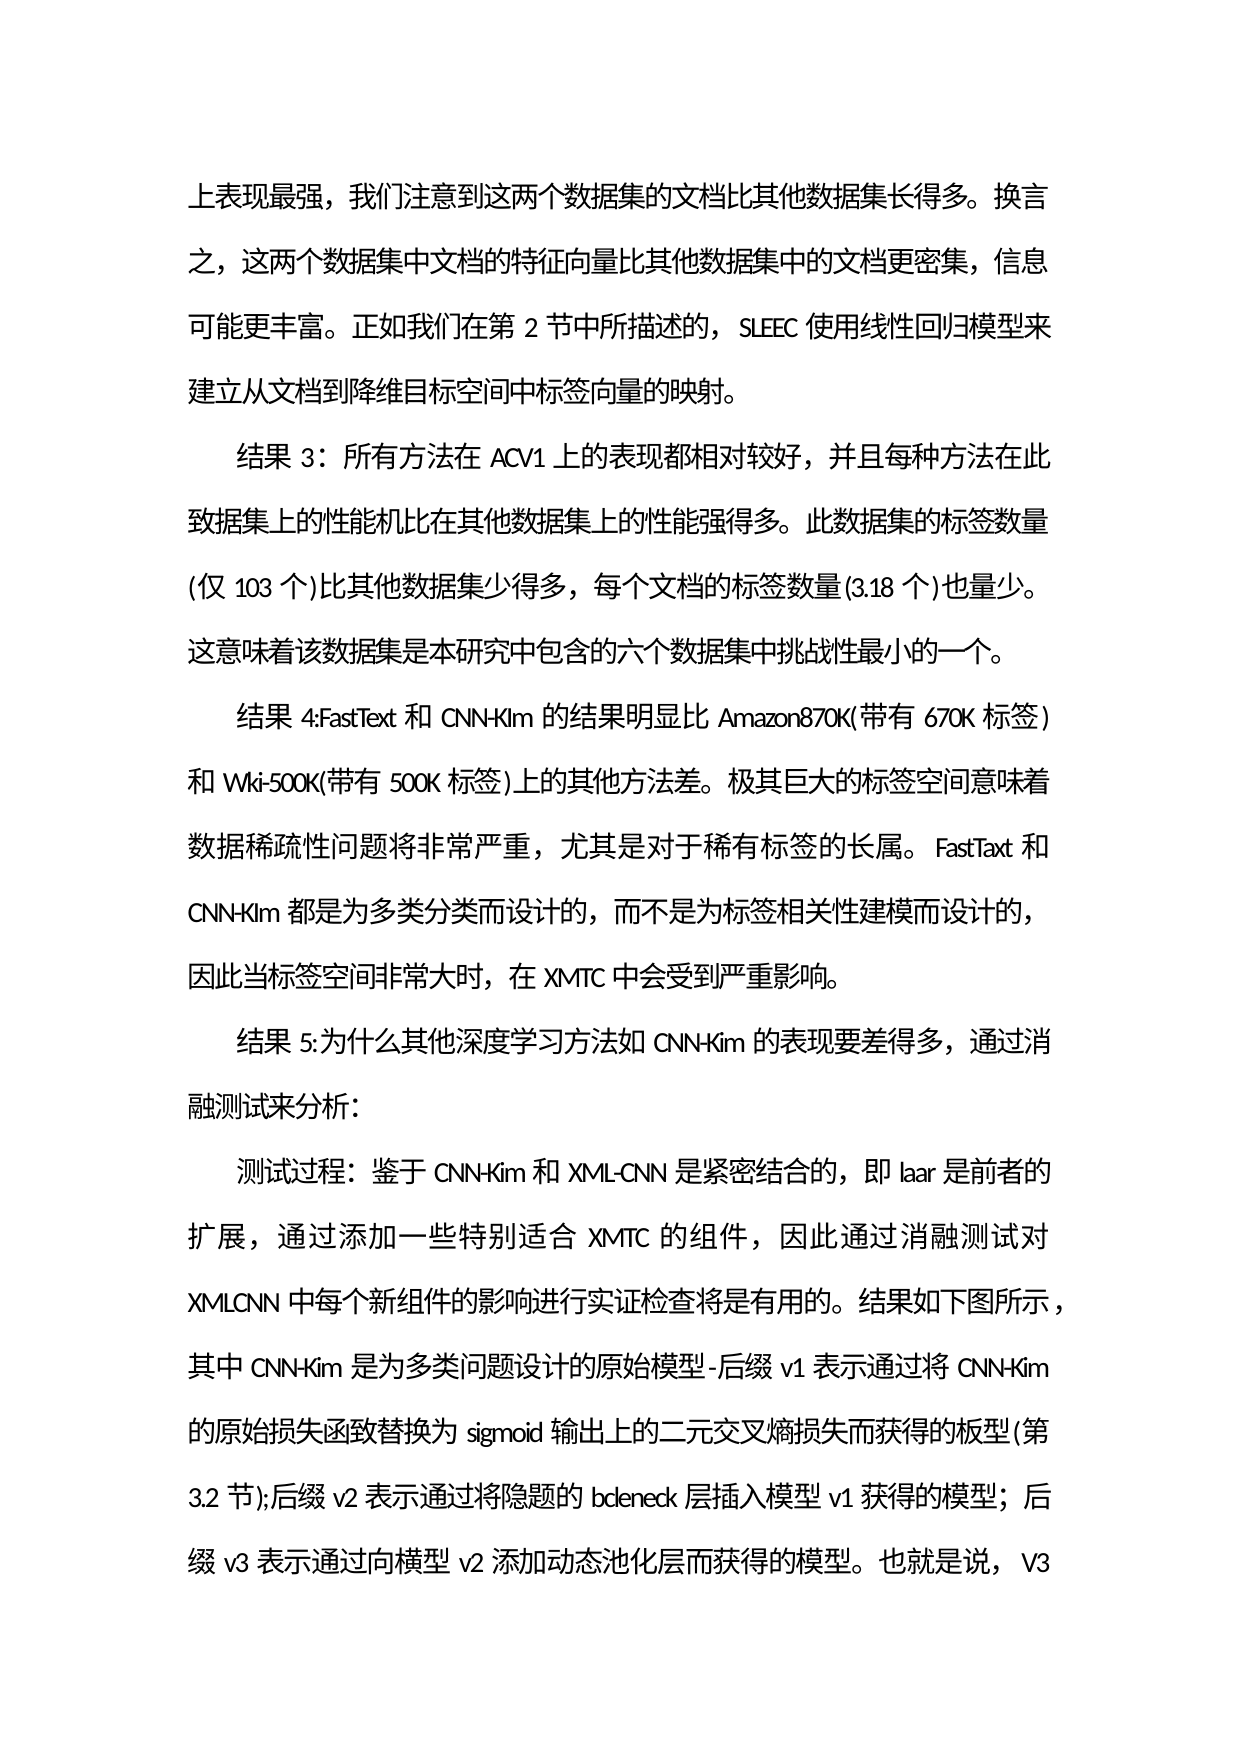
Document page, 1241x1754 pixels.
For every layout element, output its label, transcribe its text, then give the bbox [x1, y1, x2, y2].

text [187, 162, 1053, 422]
text 结果4:FastText和CNN-KIm的结果明显比Amazon870K(带有670K标签)和Wki-500K(带有500K标签)上的其他方法差。极其巨大的标签空间意味着数据稀疏性问题将非常严重，尤其是对于稀有标签的长属。FastTaxt和CNN-KIm都是为多类分类而设计的，而不是为标签相关性建模而设计的，因此当标签空间非常大时，在XMTC中会受到严重影响。 [187, 682, 1053, 1007]
text 结果3：所有方法在ACV1上的表现都相对较好，并且每种方法在此致据集上的性能机比在其他数据集上的性能强得多。此数据集的标签数量(仅103个)比其他数据集少得多，每个文档的标签数量(3.18个)也量少。这意味着该数据集是本研究中包含的六个数据集中挑战性最小的一个。 [187, 422, 1053, 682]
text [187, 1137, 1053, 1592]
text 结果5:为什么其他深度学习方法如CNN-Kim的表现要差得多，通过消融测试来分析： [187, 1007, 1053, 1137]
